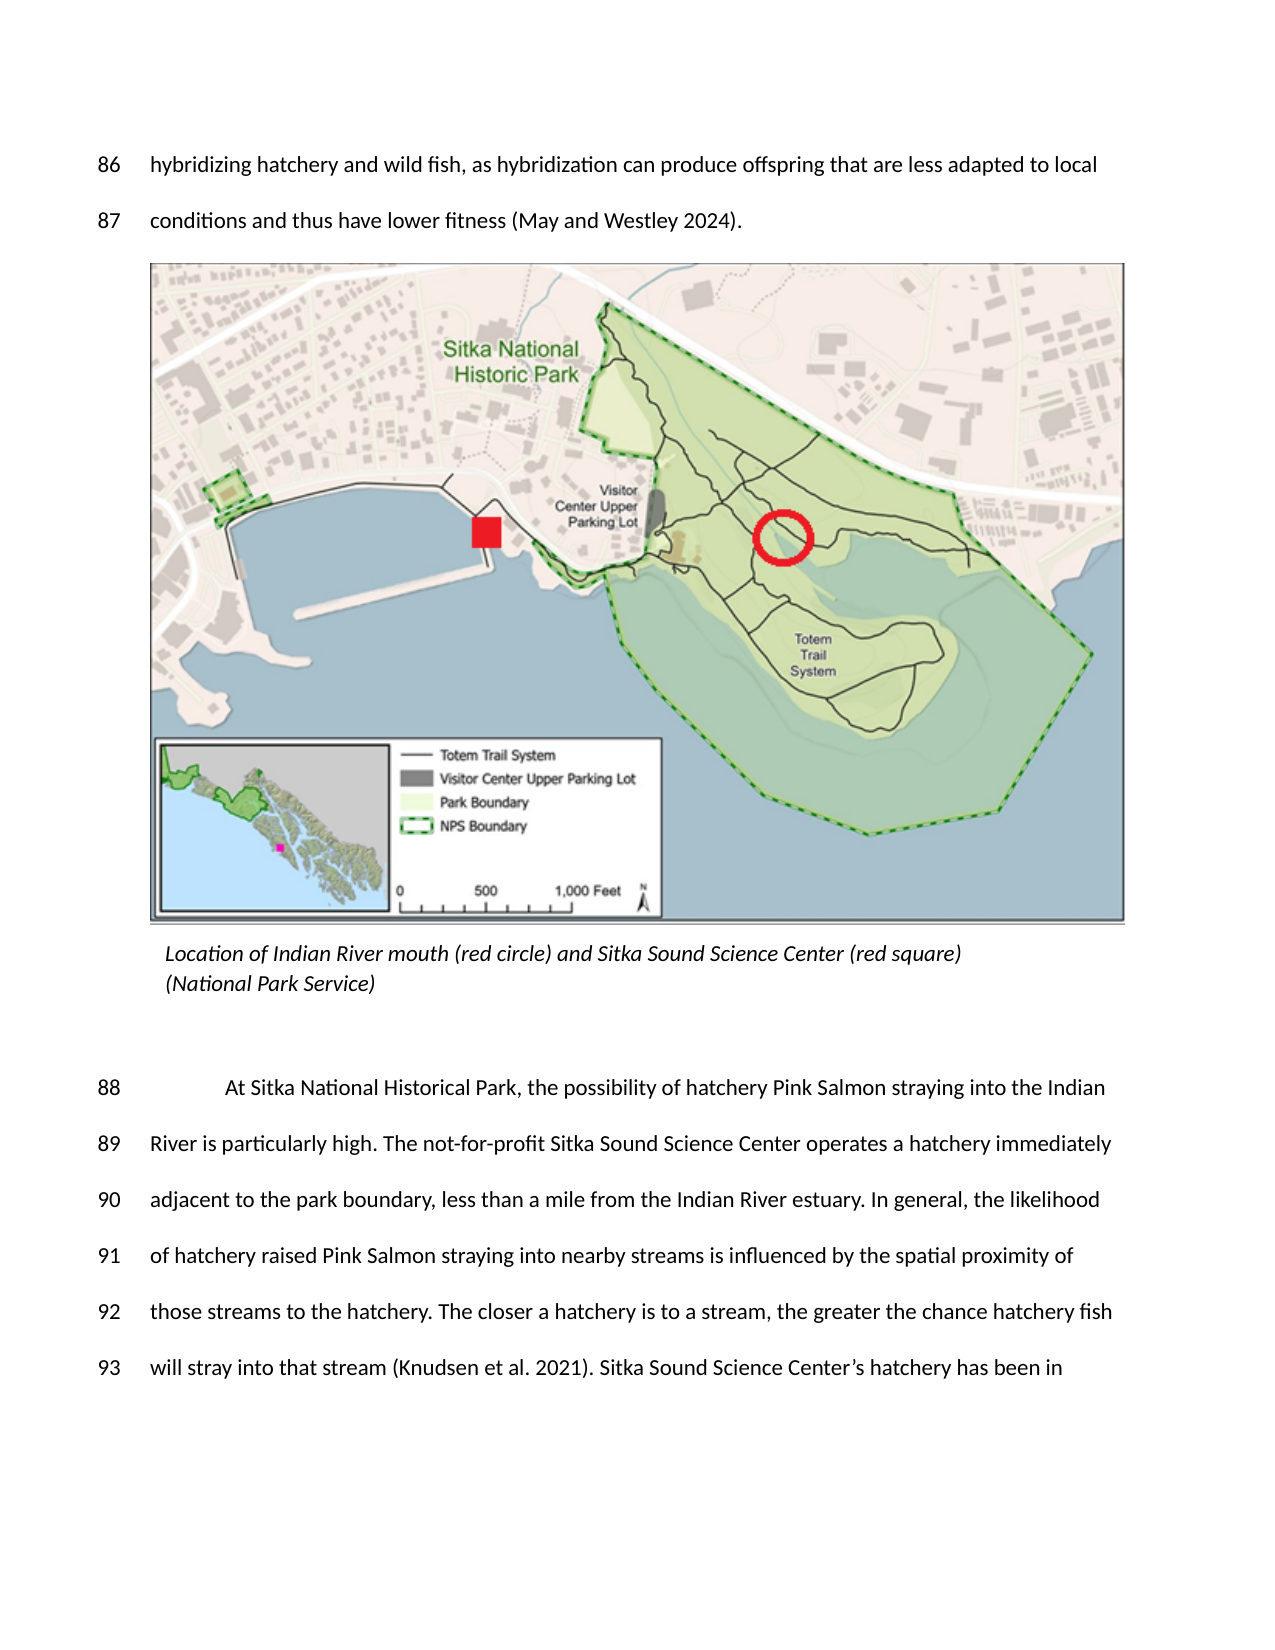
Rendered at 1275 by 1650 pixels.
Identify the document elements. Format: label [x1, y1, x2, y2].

picture [150, 263, 1125, 925]
text [150, 150, 1125, 234]
text [150, 925, 1125, 1381]
